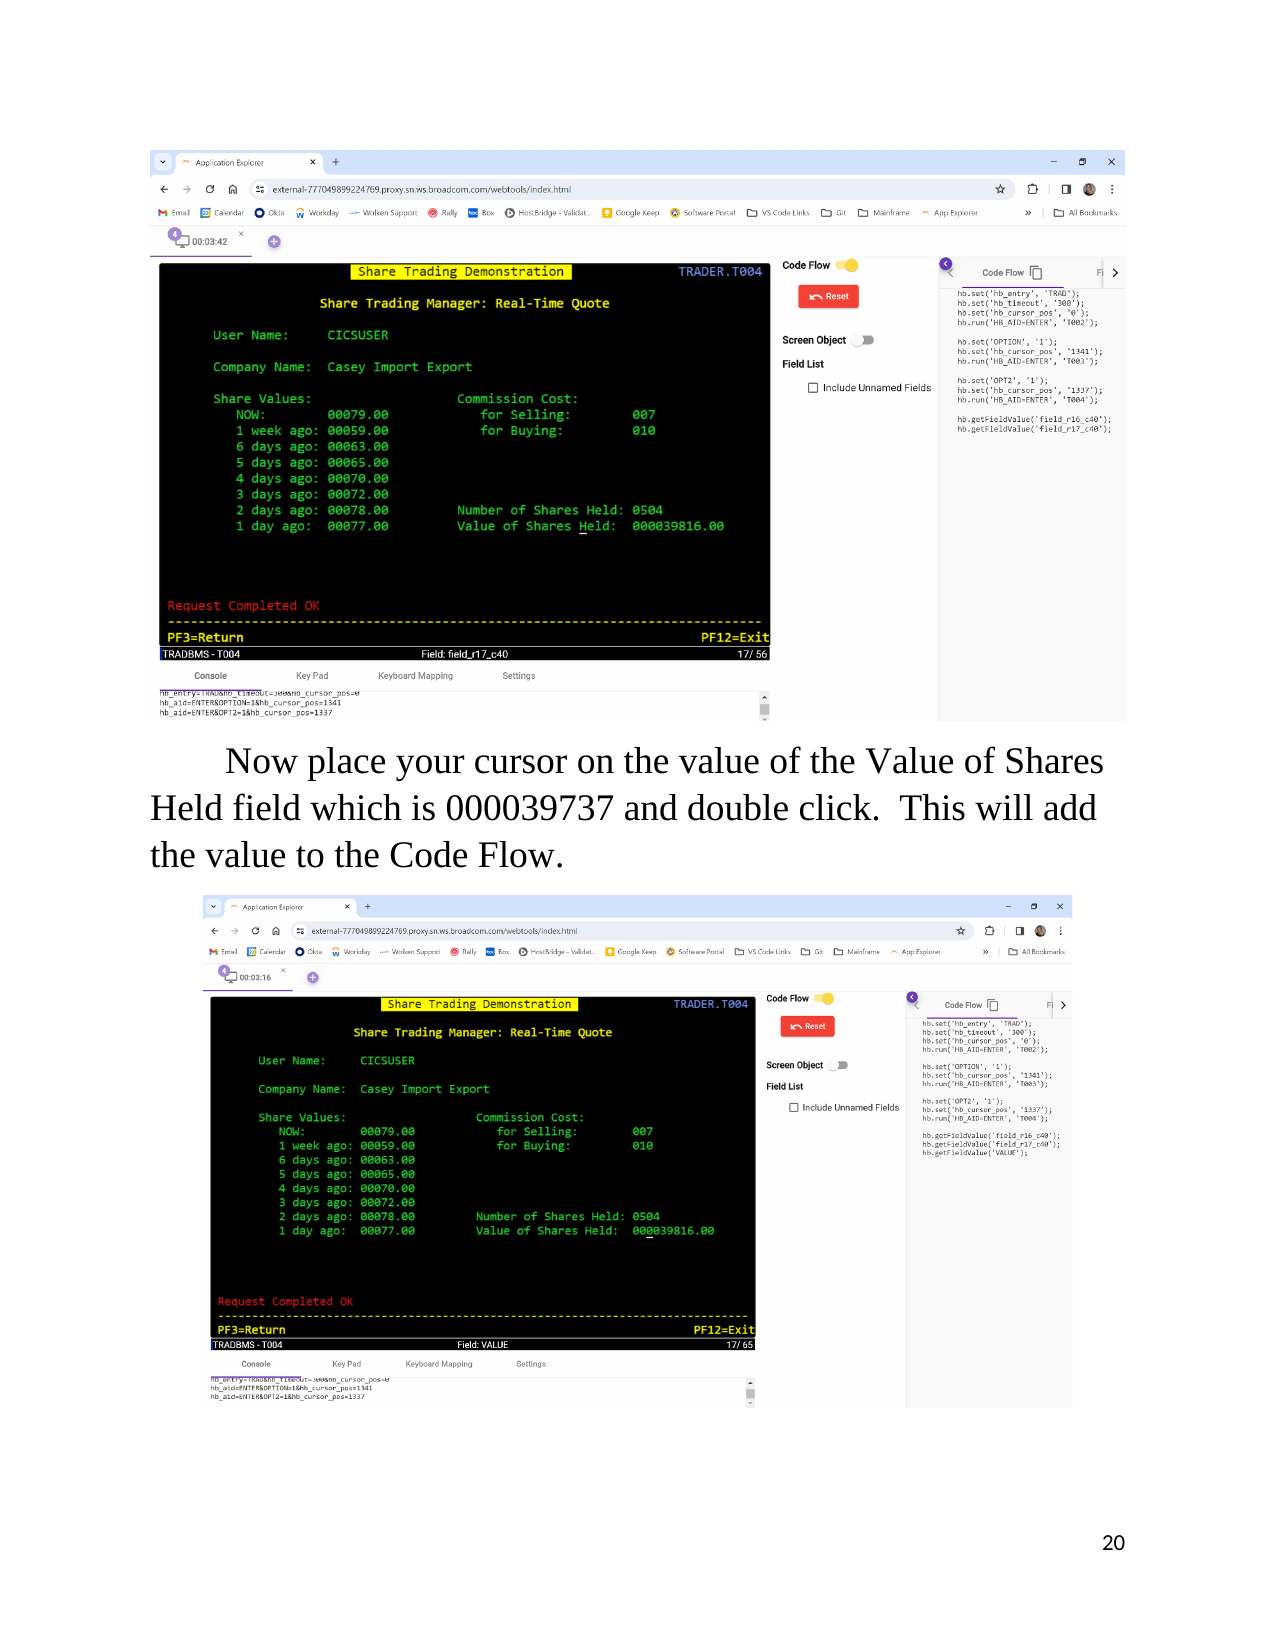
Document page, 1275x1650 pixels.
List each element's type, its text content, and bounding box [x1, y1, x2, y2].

text Now place your cursor on the value of the Value of Shares Held field which is 000039737 and double click. This will add the value to the Code Flow. [150, 739, 1125, 875]
picture [150, 150, 1125, 721]
picture [202, 895, 1073, 1408]
